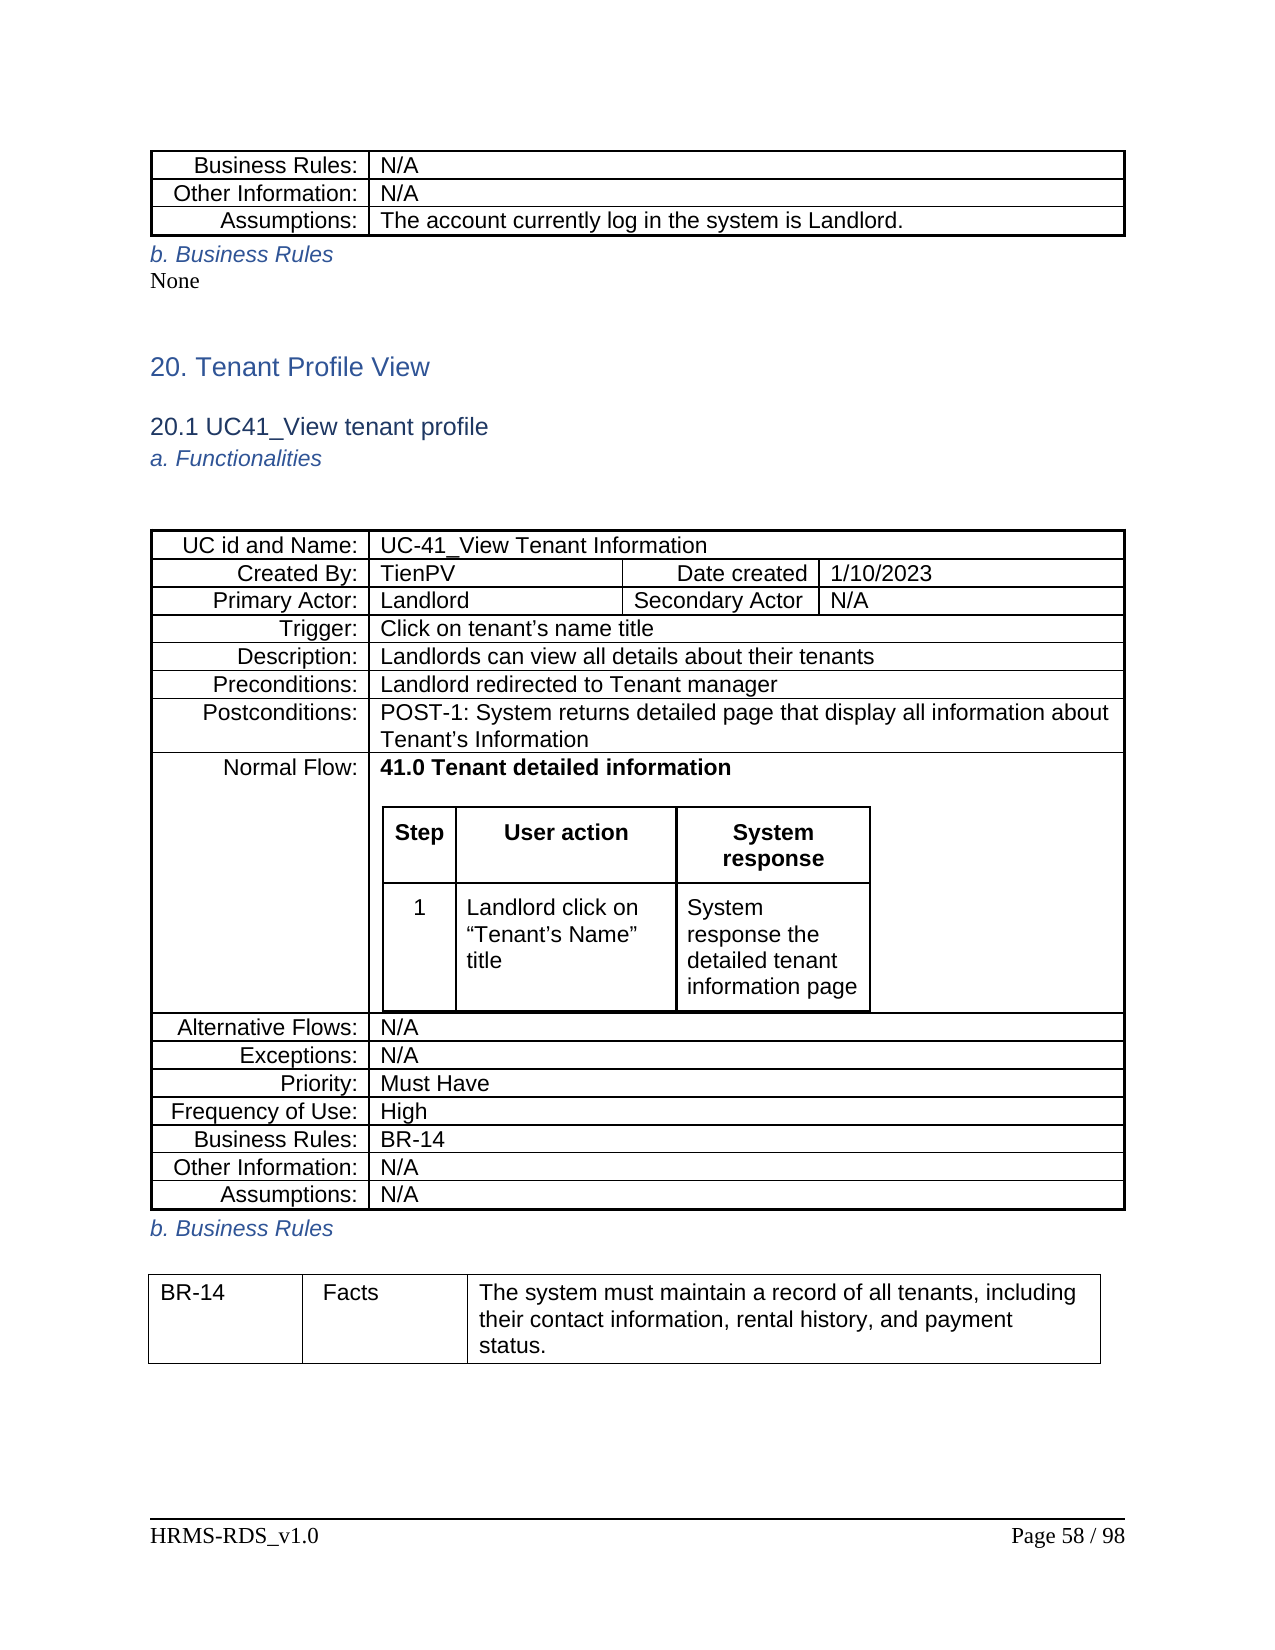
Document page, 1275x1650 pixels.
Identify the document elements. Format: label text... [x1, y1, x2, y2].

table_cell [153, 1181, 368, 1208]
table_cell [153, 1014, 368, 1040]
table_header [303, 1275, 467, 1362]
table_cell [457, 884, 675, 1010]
subtitle 20.1 UC41_View tenant profile [150, 412, 1125, 441]
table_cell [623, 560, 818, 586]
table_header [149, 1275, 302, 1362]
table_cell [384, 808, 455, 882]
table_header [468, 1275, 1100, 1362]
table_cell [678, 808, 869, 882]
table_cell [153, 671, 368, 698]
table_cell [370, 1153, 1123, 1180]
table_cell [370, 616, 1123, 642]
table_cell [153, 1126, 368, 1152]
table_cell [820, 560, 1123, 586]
subtitle a. Functionalities [150, 445, 1125, 472]
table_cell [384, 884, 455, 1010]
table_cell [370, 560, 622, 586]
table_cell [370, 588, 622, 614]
text None [150, 267, 1125, 294]
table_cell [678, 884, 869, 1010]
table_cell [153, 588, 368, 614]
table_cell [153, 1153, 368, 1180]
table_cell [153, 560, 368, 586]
subtitle b. Business Rules [150, 1215, 1125, 1241]
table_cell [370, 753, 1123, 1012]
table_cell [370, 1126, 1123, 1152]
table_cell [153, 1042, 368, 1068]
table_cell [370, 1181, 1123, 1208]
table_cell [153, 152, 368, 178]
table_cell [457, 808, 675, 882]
subtitle b. Business Rules [150, 241, 1125, 267]
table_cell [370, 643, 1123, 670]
subtitle 20. Tenant Profile View [150, 351, 1125, 382]
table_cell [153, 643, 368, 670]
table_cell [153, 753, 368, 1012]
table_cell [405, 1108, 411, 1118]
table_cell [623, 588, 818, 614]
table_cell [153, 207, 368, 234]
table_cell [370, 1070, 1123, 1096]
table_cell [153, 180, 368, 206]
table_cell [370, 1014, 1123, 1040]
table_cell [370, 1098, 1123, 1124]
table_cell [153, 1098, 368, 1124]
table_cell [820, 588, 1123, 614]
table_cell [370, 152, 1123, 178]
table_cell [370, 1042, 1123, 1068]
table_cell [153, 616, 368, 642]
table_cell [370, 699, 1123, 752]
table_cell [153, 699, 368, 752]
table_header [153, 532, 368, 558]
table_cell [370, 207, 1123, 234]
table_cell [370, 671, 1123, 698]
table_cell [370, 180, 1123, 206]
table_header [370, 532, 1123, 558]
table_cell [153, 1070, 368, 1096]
